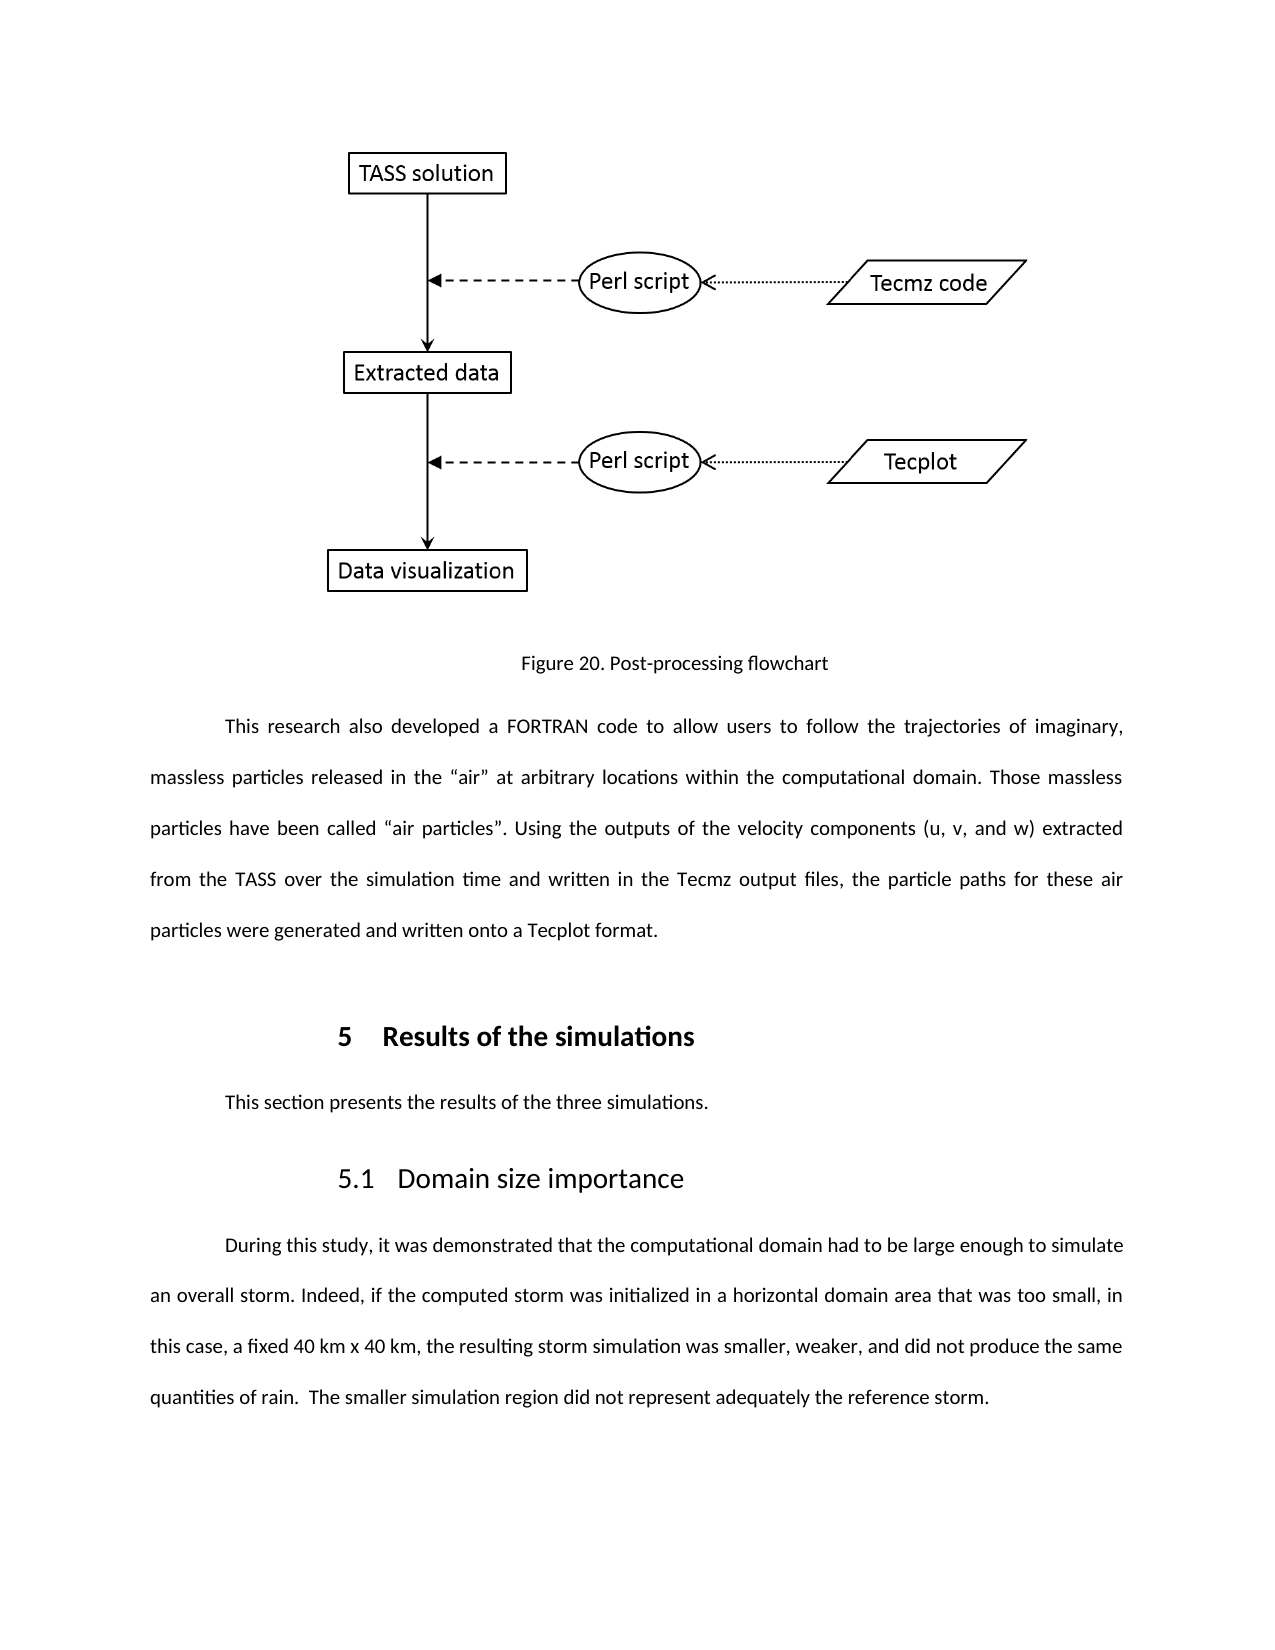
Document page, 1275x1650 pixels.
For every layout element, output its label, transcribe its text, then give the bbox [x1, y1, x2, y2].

text This section presents the results of the three simulations. [150, 1089, 1125, 1114]
text Figure 20. Post-processing flowchart [150, 650, 1125, 676]
text This research also developed a FORTRAN code to allow users to follow the trajectories of imaginary, massless particles released in the “air” at arbitrary locations within the computational domain. Those massless particles have been called “air particles”. Using the outputs of the velocity components (u, v, and w) extracted from the TASS over the simulation time and written in the Tecmz output files, the particle paths for these air particles were generated and written onto a Tecplot format. [150, 713, 1125, 942]
subtitle Results of the simulations [337, 1018, 1125, 1053]
picture [322, 150, 1028, 600]
subtitle Domain size importance [337, 1161, 1125, 1196]
text During this study, it was demonstrated that the computational domain had to be large enough to simulate an overall storm. Indeed, if the computed storm was initialized in a horizontal domain area that was too small, in this case, a fixed 40 km x 40 km, the resulting storm simulation was smaller, weaker, and did not produce the same quantities of rain. The smaller simulation region did not represent adequately the reference storm. [150, 1232, 1125, 1410]
